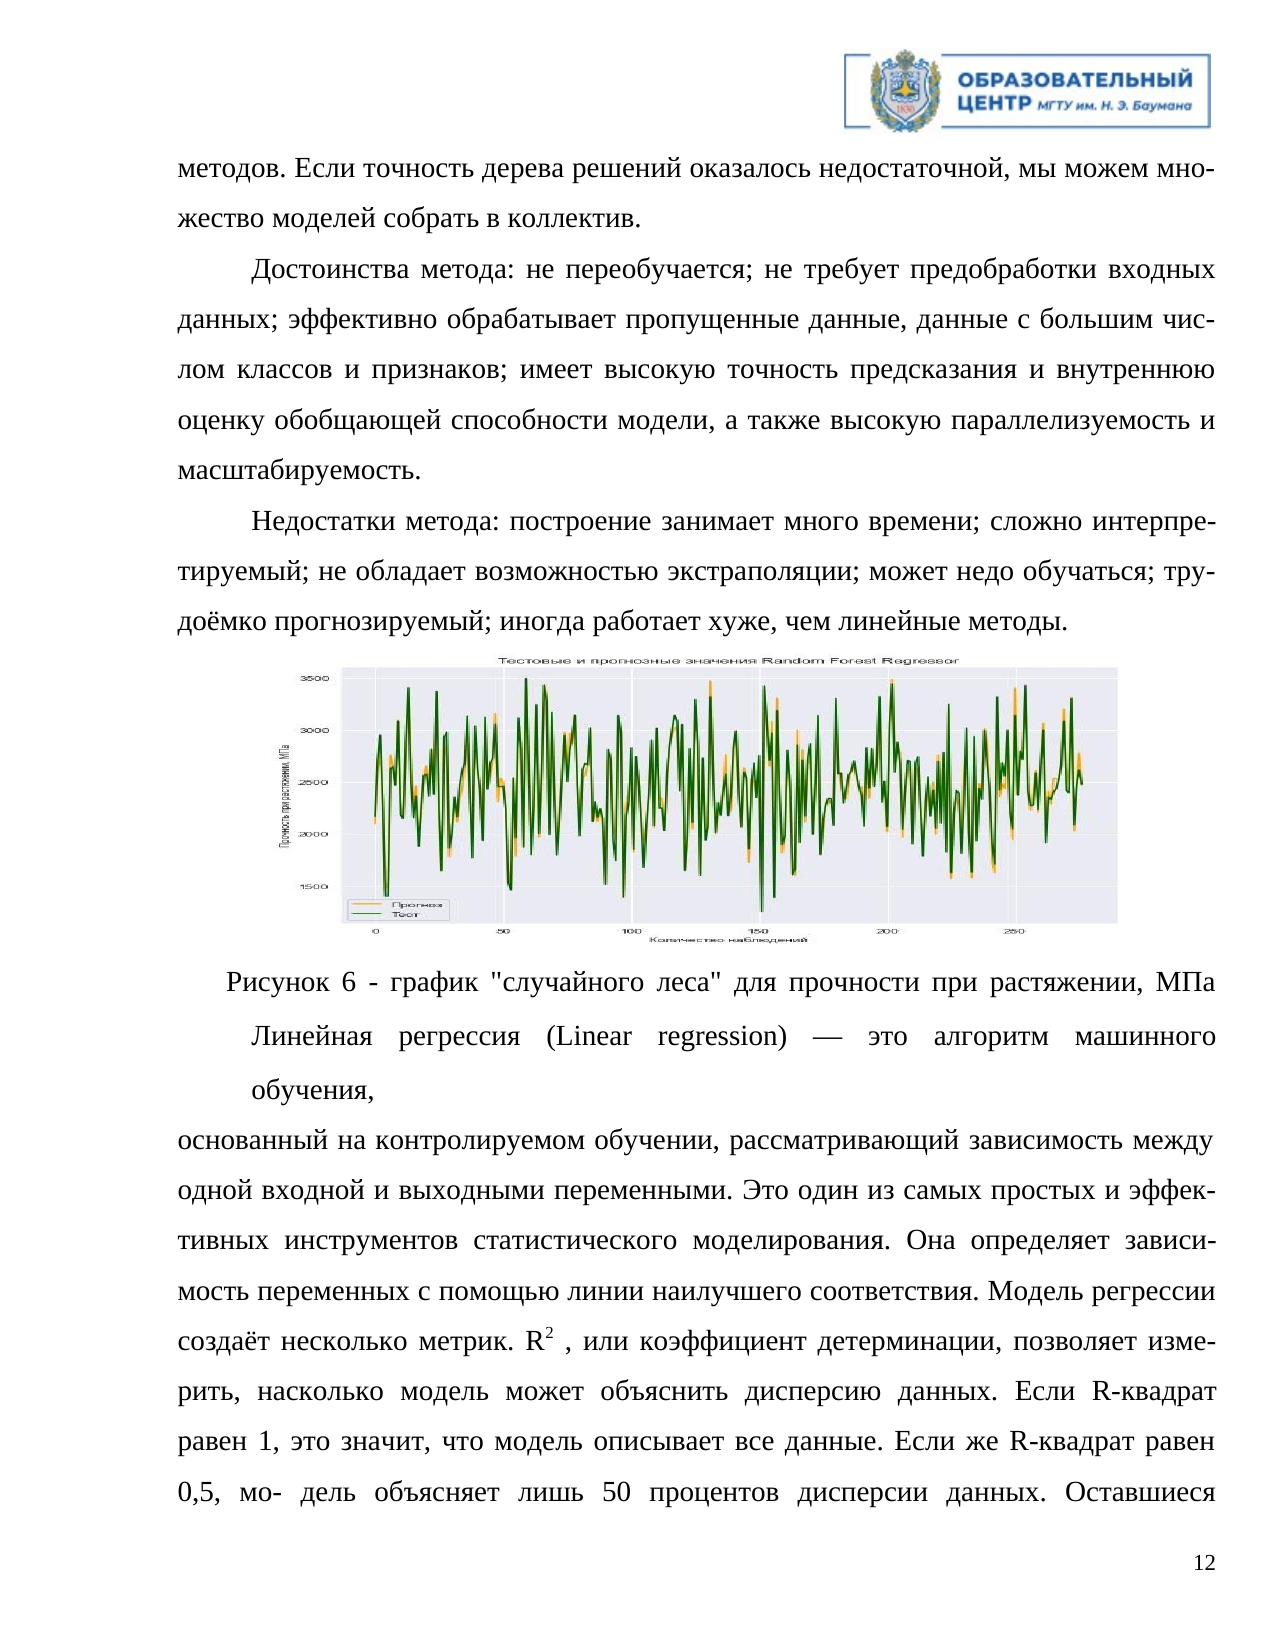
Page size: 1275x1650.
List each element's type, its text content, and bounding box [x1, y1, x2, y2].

text методов. Если точность дерева решений оказалось недостаточной, мы можем мно- жество моделей собрать в коллектив. [177, 150, 1216, 234]
picture [271, 653, 1118, 944]
picture [843, 48, 1211, 134]
text основанный на контролируемом обучении, рассматривающий зависимость между [177, 1126, 1227, 1155]
text Недостатки метода: построение занимает много времени; сложно интерпре- тируемый; не обладает возможностью экстраполяции; может недо обучаться; тру- доёмко прогнозируемый; иногда работает хуже, чем линейные методы. [177, 503, 1217, 637]
text Достоинства метода: не переобучается; не требует предобработки входных данных; эффективно обрабатывает пропущенные данные, данные с большим чис- лом классов и признаков; имеет высокую точность предсказания и внутреннюю оценку обобщающей способности модели, а также высокую параллелизуемость и масштабируемость. [177, 251, 1216, 486]
text Рисунок 6 - график "случайного леса" для прочности при растяжении, МПа Линейная регрессия (Linear regression) — это алгоритм машинного обучения, [226, 964, 1216, 1105]
